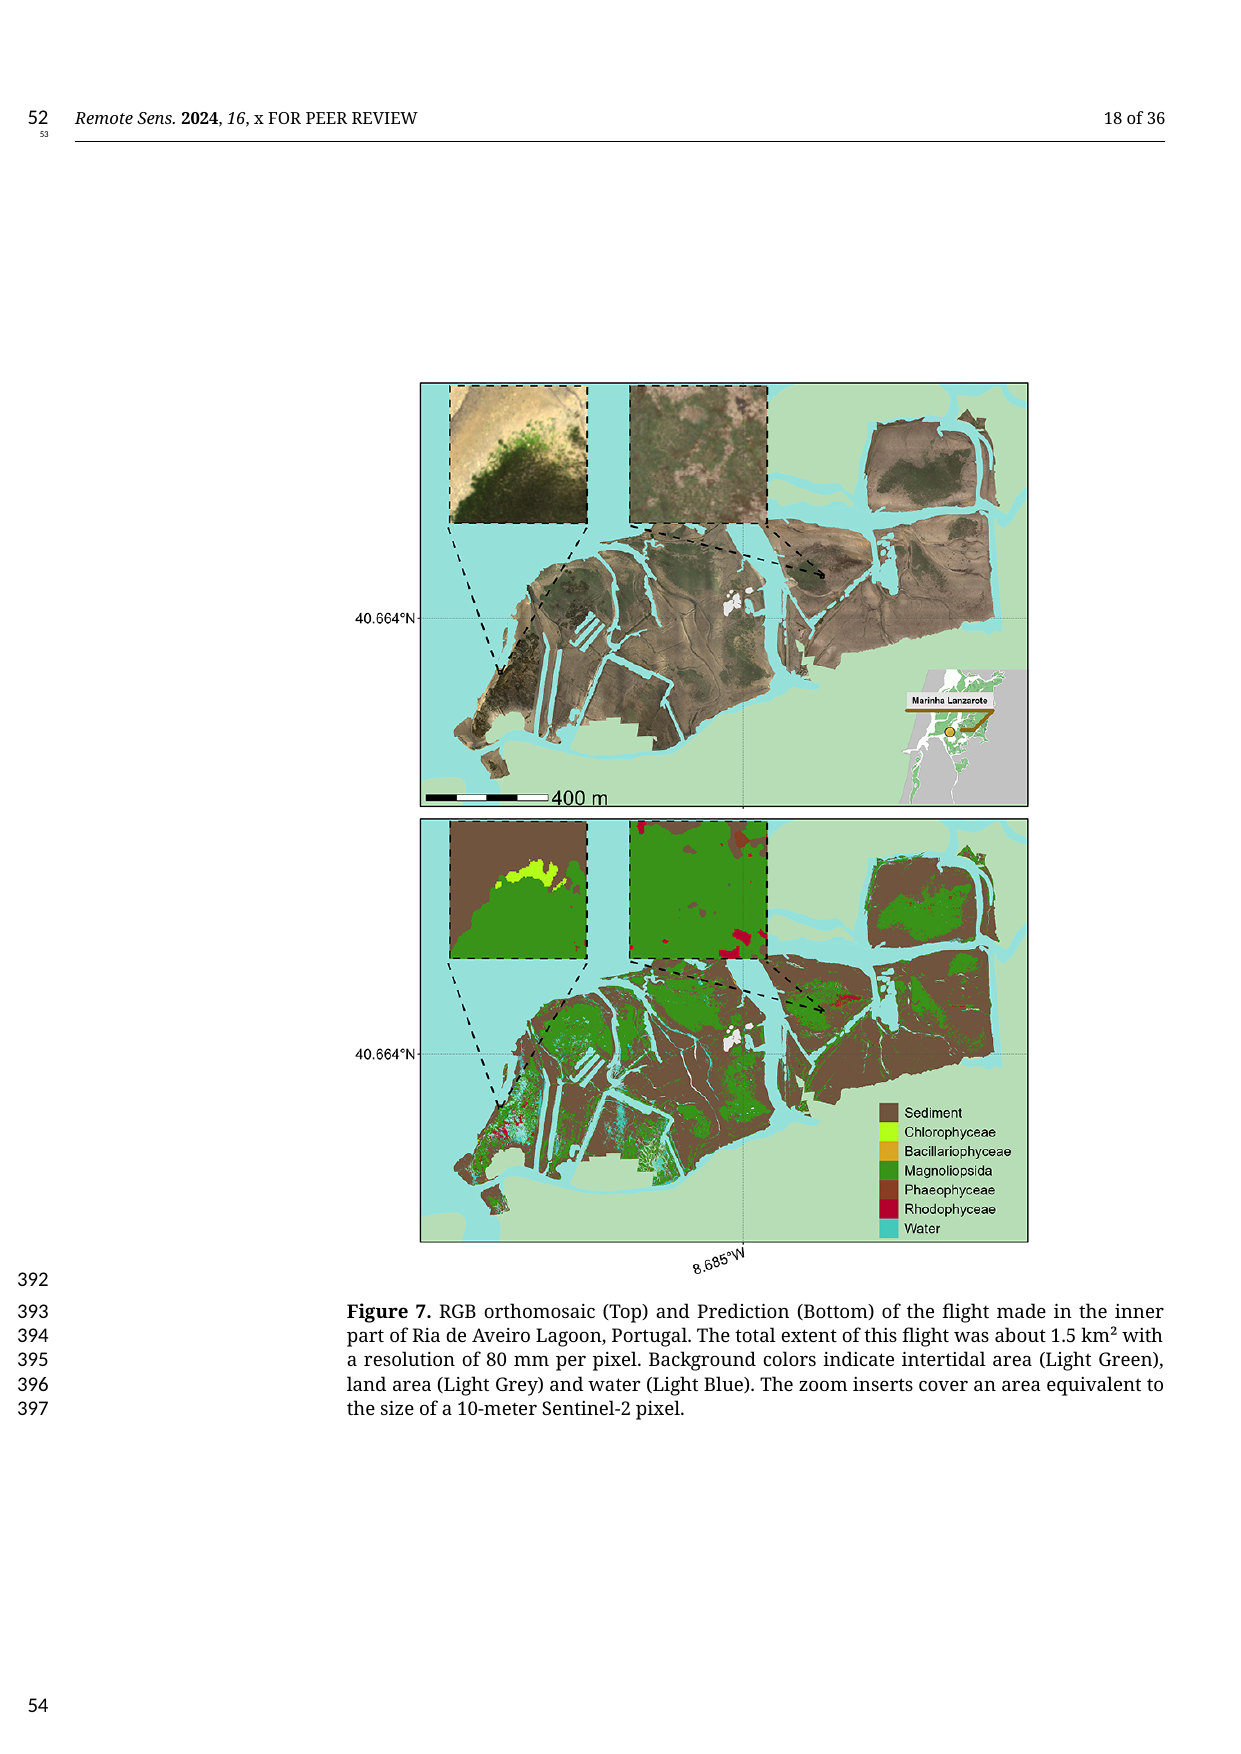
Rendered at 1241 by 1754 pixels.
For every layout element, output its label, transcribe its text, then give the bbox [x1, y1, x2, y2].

picture [346, 373, 1038, 1287]
text Figure 7. RGB orthomosaic (Top) and Prediction (Bottom) of the flight made in the inner part of Ria de Aveiro Lagoon, Portugal. The total extent of this flight was about 1.5 km² with a resolution of 80 mm per pixel. Background colors indicate intertidal area (Light Green), land area (Light Grey) and water (Light Blue). The zoom inserts cover an area equivalent to the size of a 10-meter Sentinel-2 pixel. [347, 1299, 1165, 1421]
